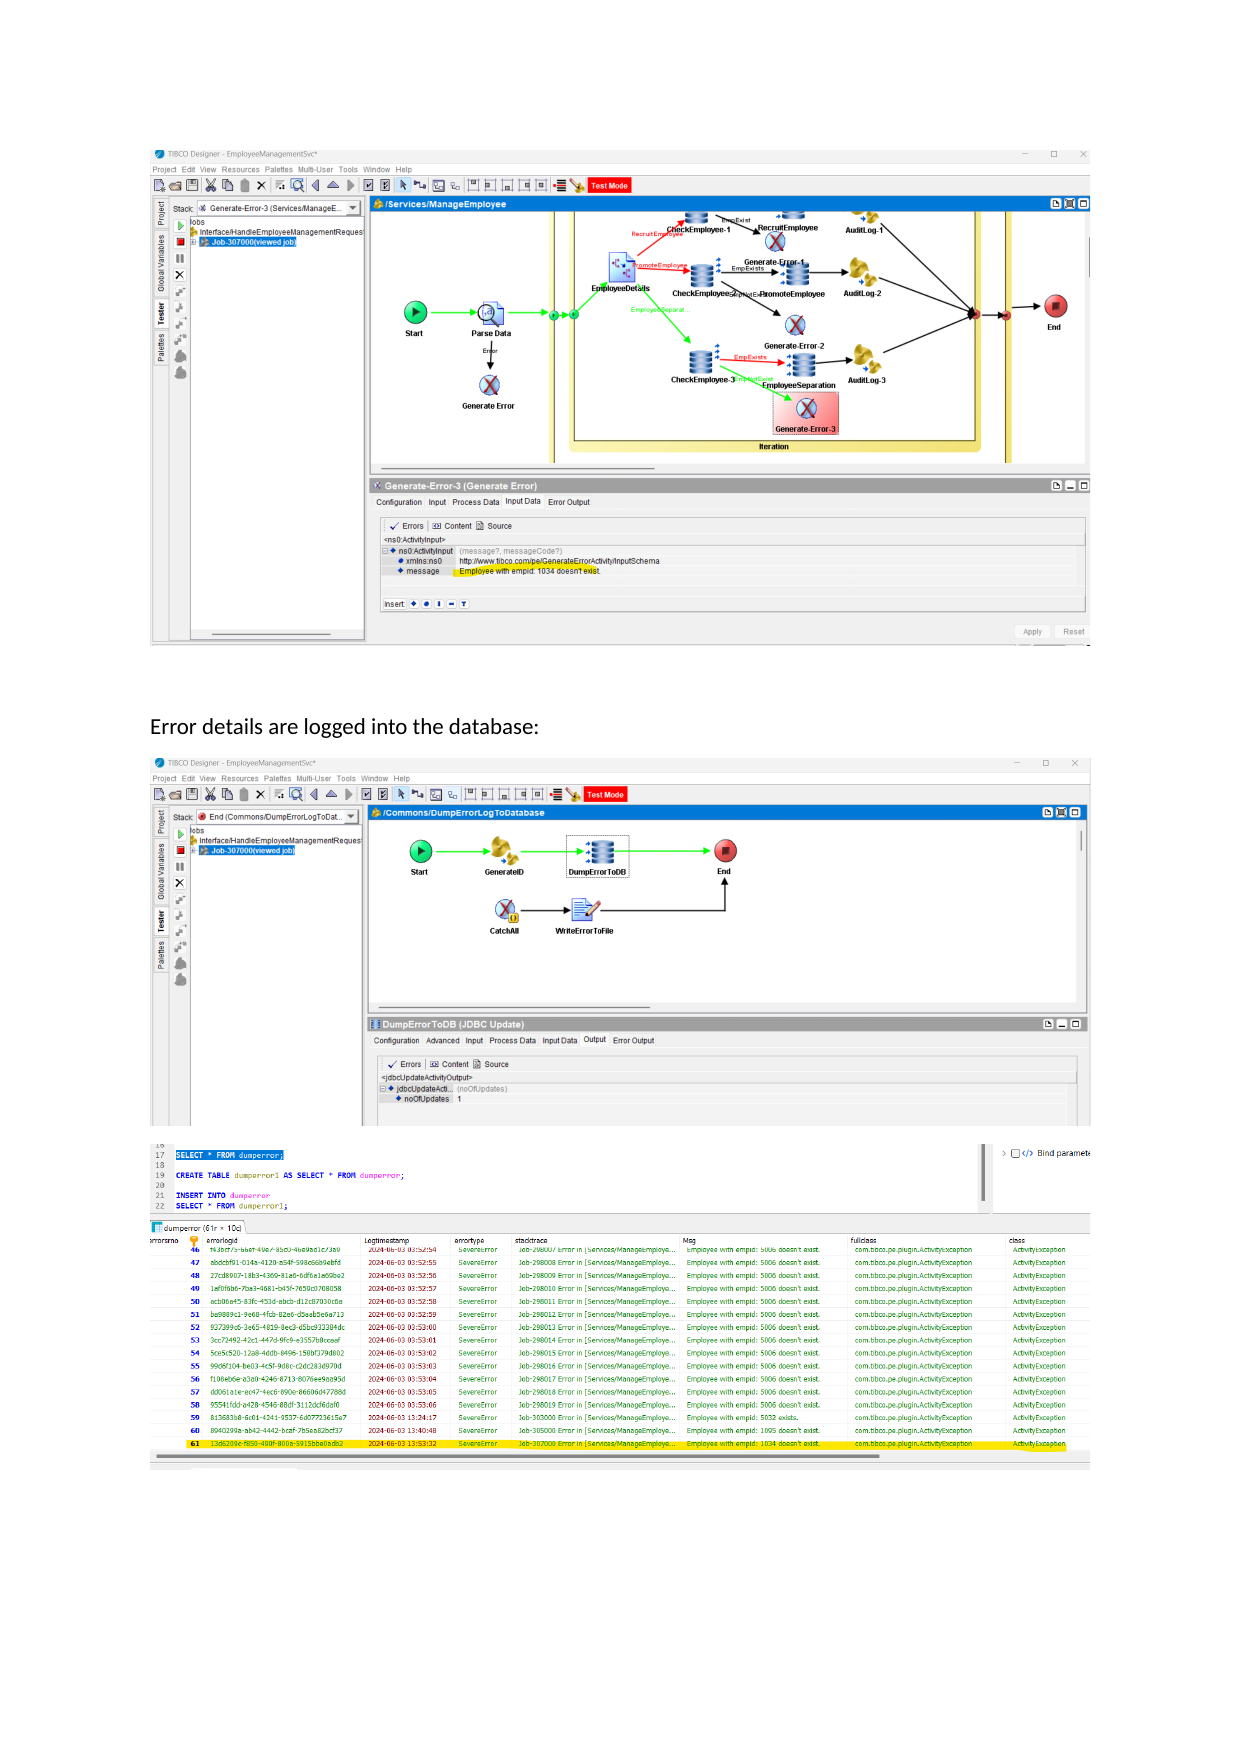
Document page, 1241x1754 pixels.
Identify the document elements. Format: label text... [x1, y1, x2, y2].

picture [150, 758, 1091, 1126]
text Error details are logged into the database: [150, 712, 1090, 740]
picture [150, 150, 1091, 646]
picture [150, 1144, 1091, 1470]
